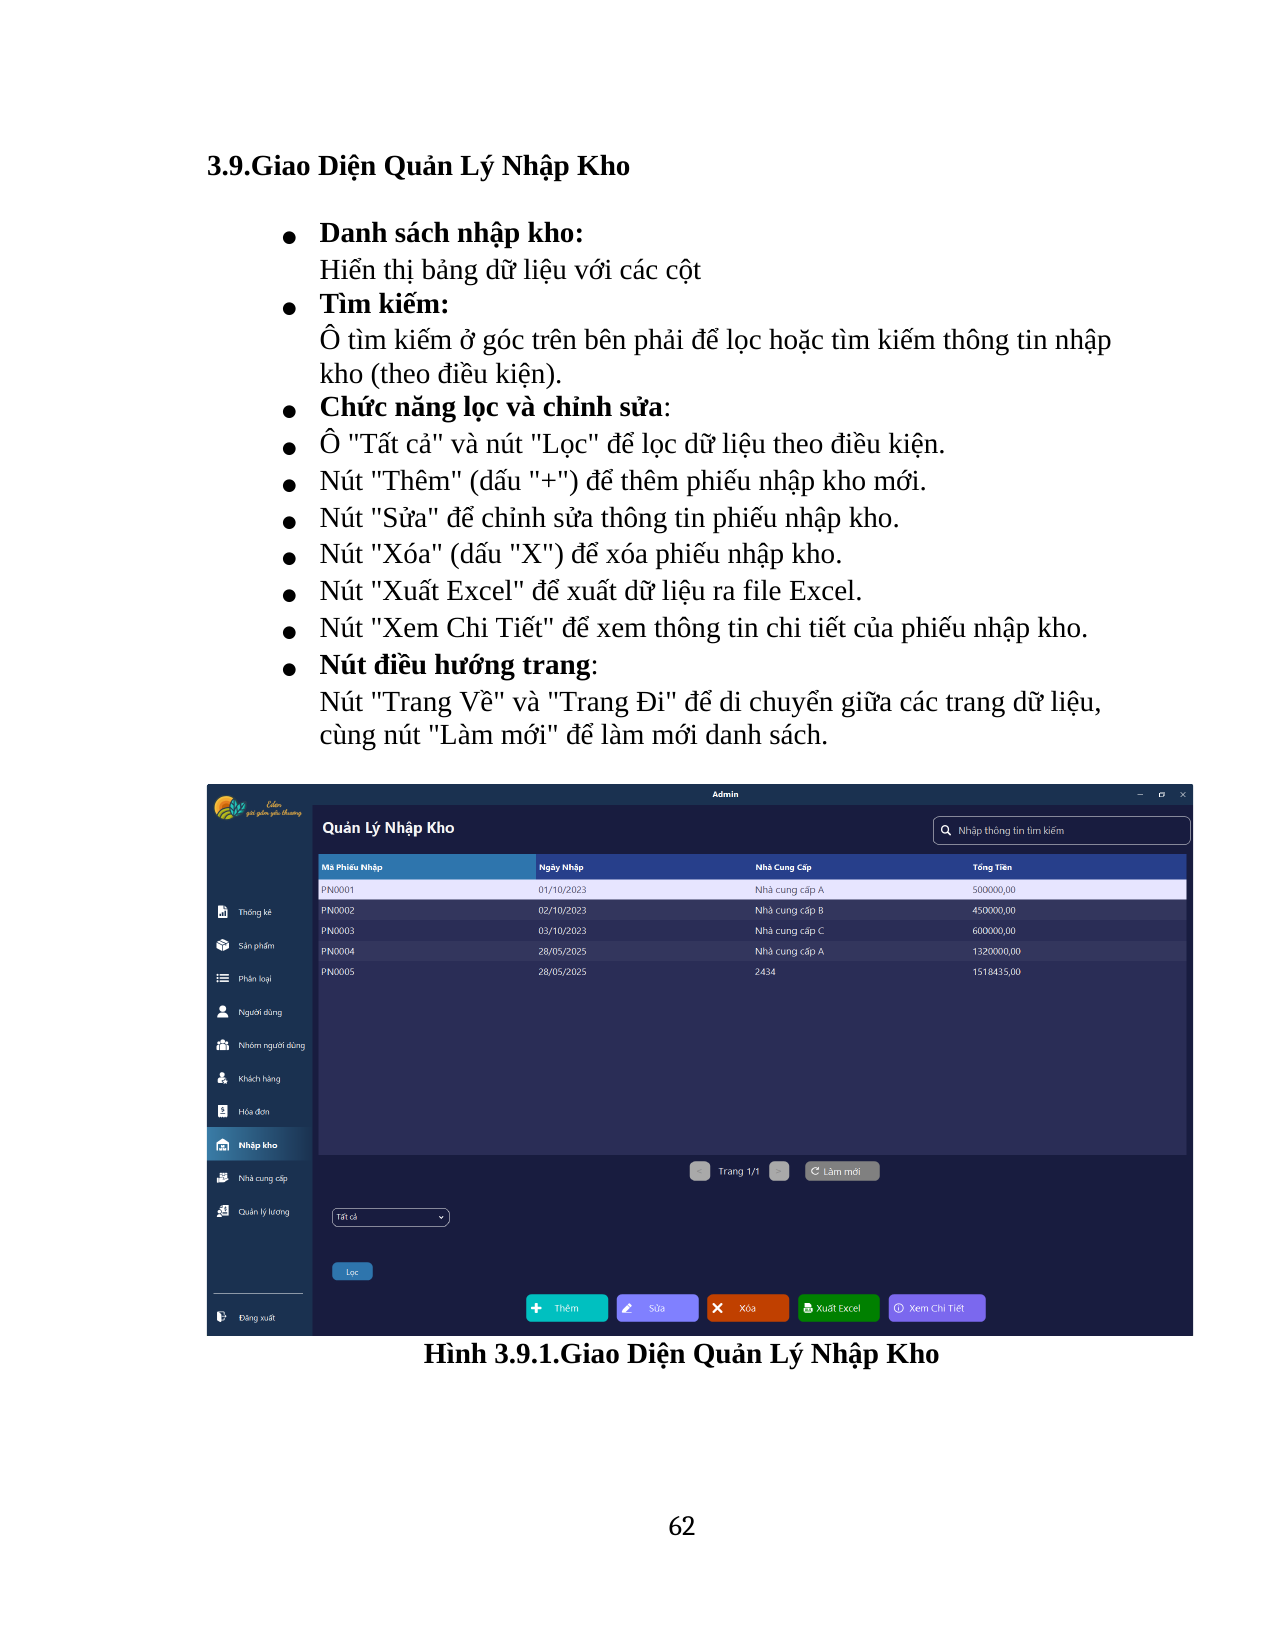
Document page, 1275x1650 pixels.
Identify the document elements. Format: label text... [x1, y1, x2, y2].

text Ô tìm kiếm ở góc trên bên phải để lọc hoặc tìm kiếm thông tin nhập kho (theo điều kiện). [319, 322, 1157, 389]
list Danh sách nhập kho: [282, 215, 1157, 252]
list Nút điều hướng trang: [282, 647, 1157, 684]
list Nút "Thêm" (dấu "+") để thêm phiếu nhập kho mới. [282, 463, 1157, 500]
text Hình 3.9.1.Giao Diện Quản Lý Nhập Kho [207, 1336, 1157, 1369]
list Ô "Tất cả" và nút "Lọc" để lọc dữ liệu theo điều kiện. [282, 426, 1157, 463]
text Hiển thị bảng dữ liệu với các cột [319, 252, 1157, 286]
list Nút "Xuất Excel" để xuất dữ liệu ra file Excel. [282, 573, 1157, 610]
picture [206, 784, 1194, 1336]
list Nút "Xóa" (dấu "X") để xóa phiếu nhập kho. [282, 537, 1157, 573]
list Nút "Xem Chi Tiết" để xem thông tin chi tiết của phiếu nhập kho. [282, 610, 1157, 647]
list Nút "Sửa" để chỉnh sửa thông tin phiếu nhập kho. [282, 500, 1157, 537]
list Chức năng lọc và chỉnh sửa: [282, 389, 1157, 426]
list Tìm kiếm: [282, 286, 1157, 322]
text Nút "Trang Về" và "Trang Đi" để di chuyển giữa các trang dữ liệu, cùng nút "Làm mới" để làm mới danh sách. [319, 684, 1157, 751]
subtitle 3.9.Giao Diện Quản Lý Nhập Kho [207, 148, 1039, 181]
